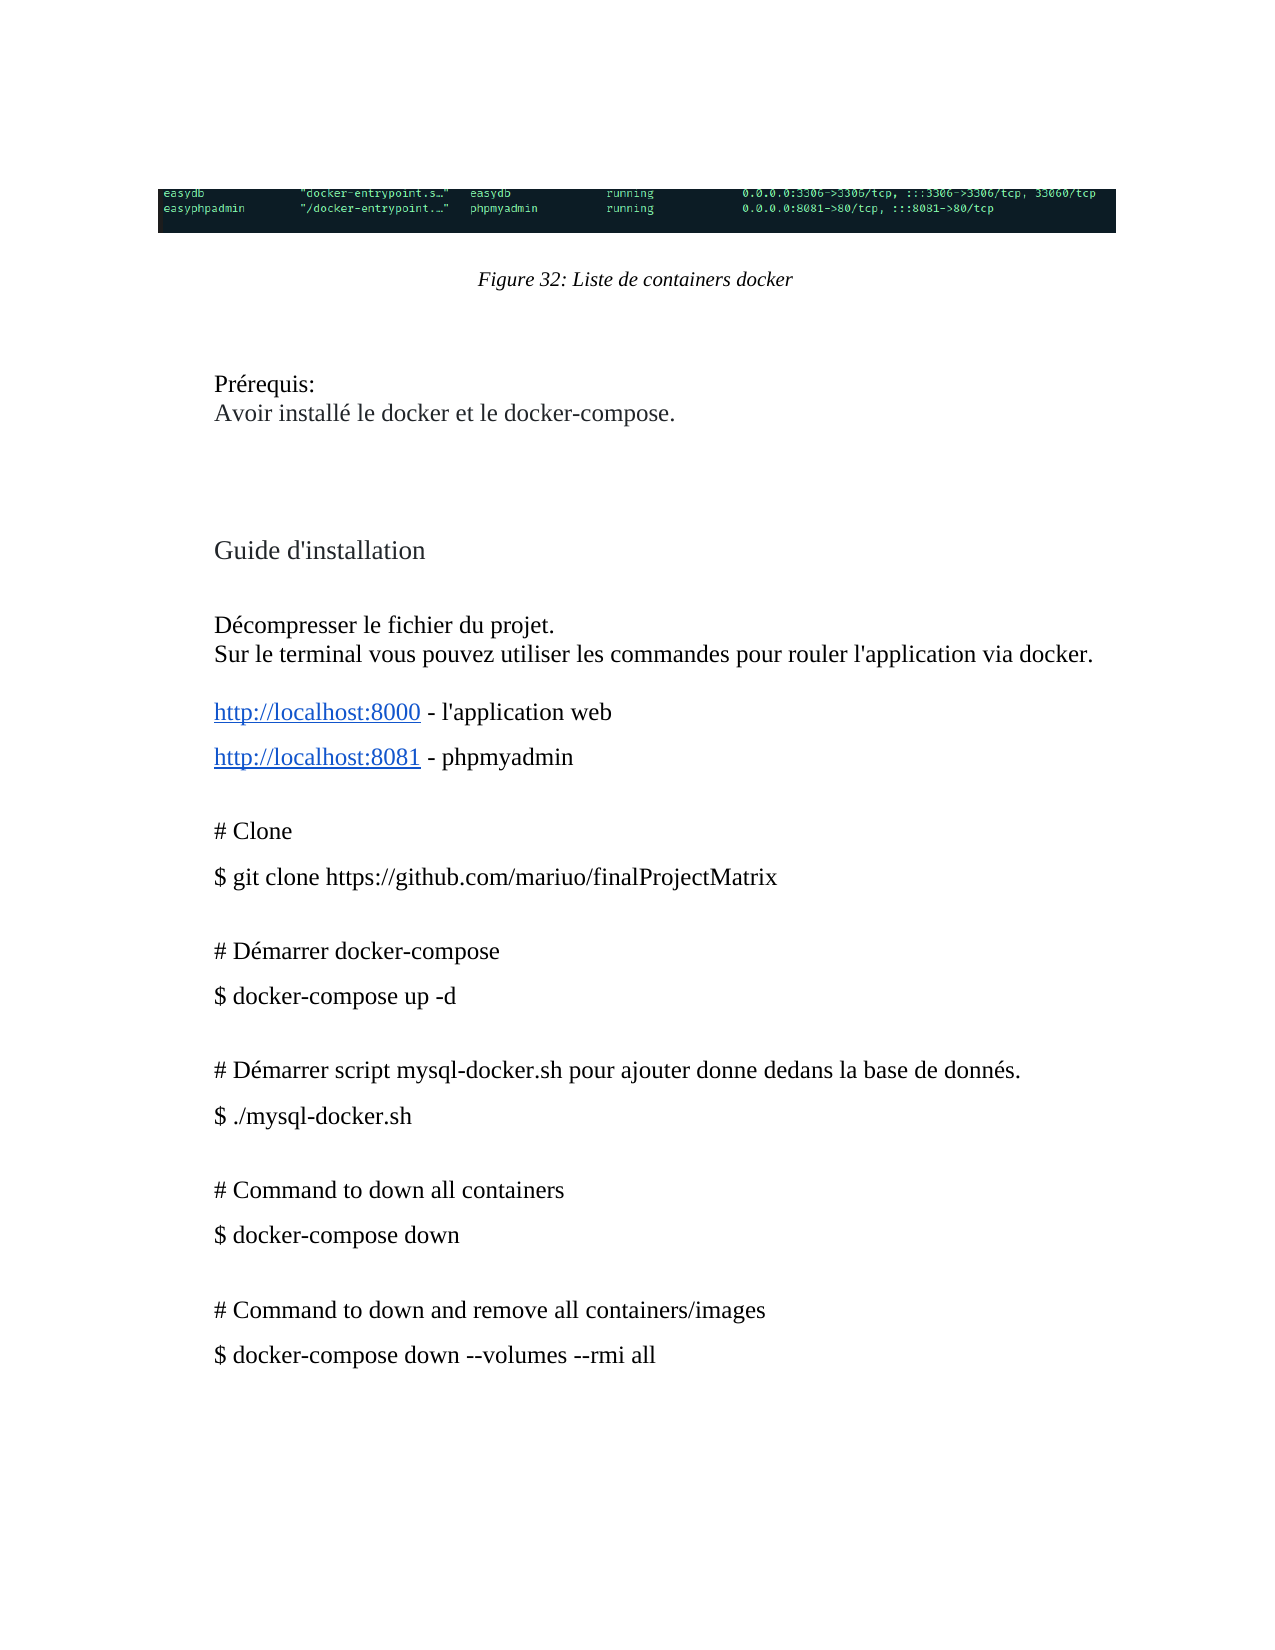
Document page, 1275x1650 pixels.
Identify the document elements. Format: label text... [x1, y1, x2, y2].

text $ docker-compose up -d [148, 981, 1125, 1010]
text # Démarrer script mysql-docker.sh pour ajouter donne dedans la base de donnés. [148, 1056, 1125, 1084]
text # Clone [148, 816, 1125, 845]
text # Command to down all containers [148, 1175, 1125, 1204]
table_header [148, 179, 1125, 254]
text $ ./mysql-docker.sh [148, 1101, 1125, 1130]
picture [158, 189, 1116, 233]
text http://localhost:8000 - l'application web [148, 697, 1125, 726]
text Avoir installé le docker et le docker-compose. [148, 398, 1125, 427]
text $ git clone https://github.com/mariuo/finalProjectMatrix [148, 862, 1125, 891]
text Sur le terminal vous pouvez utiliser les commandes pour rouler l'application via docker. [148, 639, 1125, 668]
text Décompresser le fichier du projet. [148, 611, 1125, 639]
text $ docker-compose down [148, 1221, 1125, 1249]
text # Command to down and remove all containers/images [148, 1295, 1125, 1323]
table_cell Figure 32: Liste de containers docker [148, 254, 1125, 312]
text http://localhost:8081 - phpmyadmin [148, 742, 1125, 771]
text # Démarrer docker-compose [148, 936, 1125, 965]
text Prérequis: [148, 369, 1125, 398]
text Guide d'installation [148, 534, 1125, 565]
text $ docker-compose down --volumes --rmi all [148, 1340, 1125, 1369]
